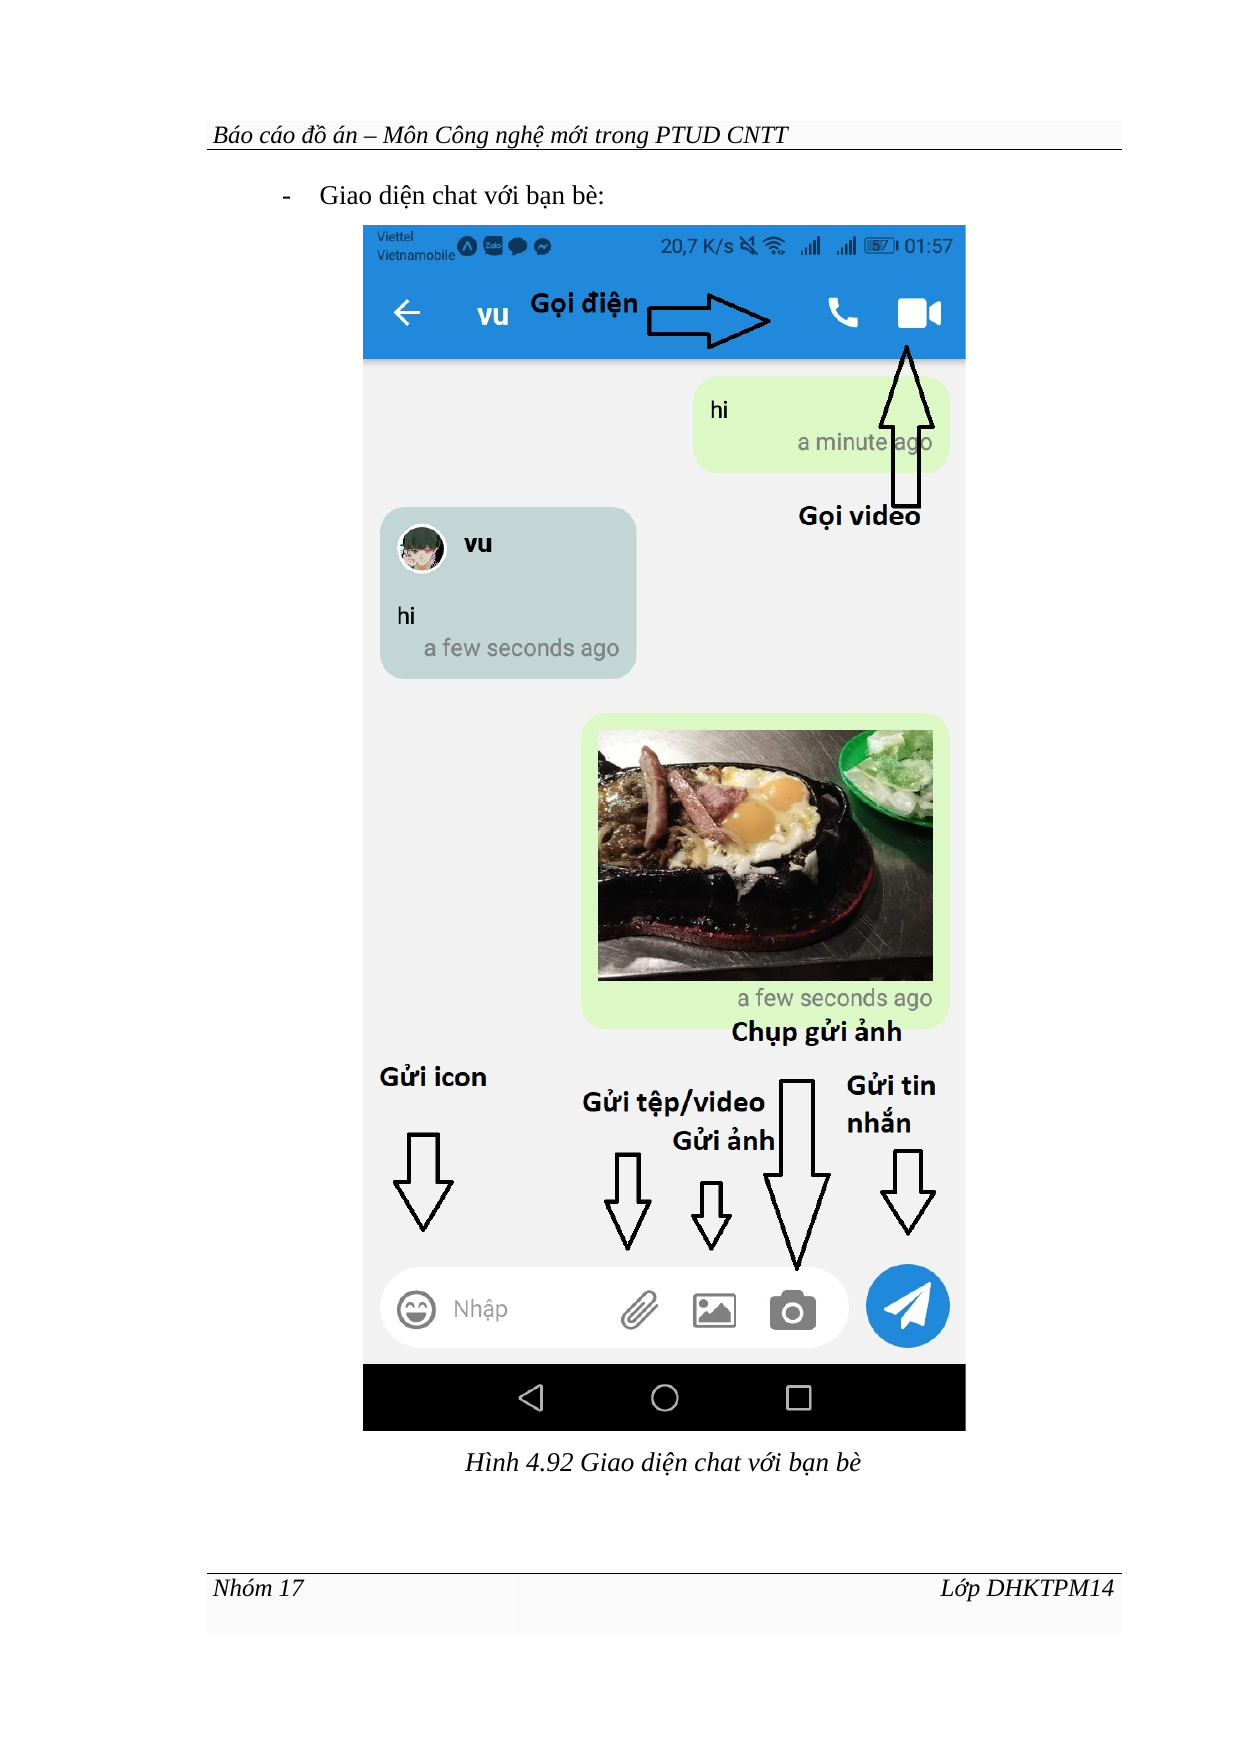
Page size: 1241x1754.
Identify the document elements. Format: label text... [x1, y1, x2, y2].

list Giao diện chat với bạn bè: [282, 179, 1122, 210]
picture [363, 225, 966, 1431]
